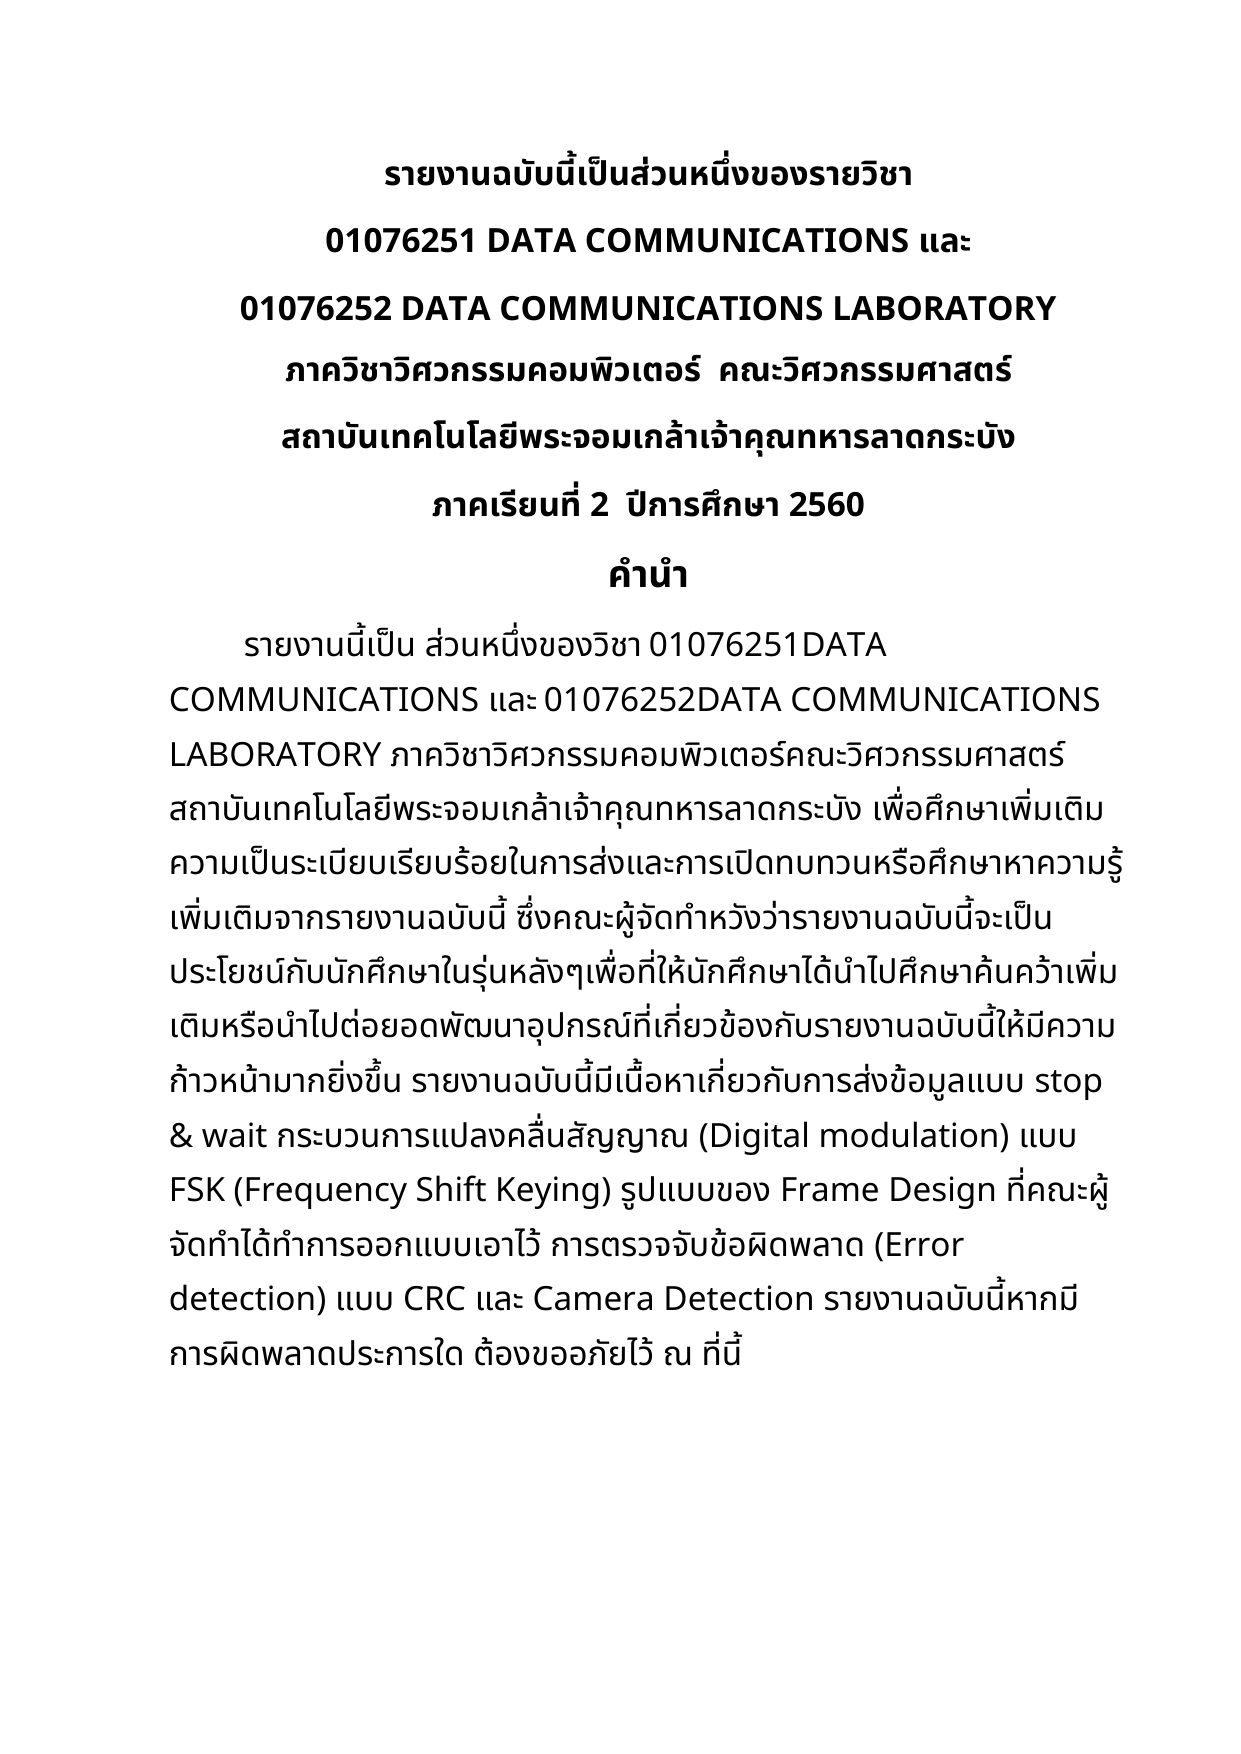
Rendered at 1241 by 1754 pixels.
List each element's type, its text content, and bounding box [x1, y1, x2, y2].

text ภาควิชาวิศวกรรมคอมพิวเตอร์ คณะวิศวกรรมศาสตร์ [169, 346, 1128, 397]
text รายงานนี้เป็น ส่วนหนึ่งของวิชา01076251DATA COMMUNICATIONS และ01076252DATA COMMUNICATIONS LABORATORY ภาควิชาวิศวกรรมคอมพิวเตอร์คณะวิศวกรรมศาสตร์ สถาบันเทคโนโลยีพระจอมเกล้าเจ้าคุณทหารลาดกระบัง เพื่อศึกษาเพิ่มเติมความเป็นระเบียบเรียบร้อยในการส่งและการเปิดทบทวนหรือศึกษาหาความรู้เพิ่มเติมจากรายงานฉบับนี้ ซึ่งคณะผู้จัดทำหวังว่ารายงานฉบับนี้จะเป็นประโยชน์กับนักศึกษาในรุ่นหลังๆเพื่อที่ให้นักศึกษาได้นำไปศึกษาค้นคว้าเพิ่มเติมหรือนำไปต่อยอดพัฒนาอุปกรณ์ที่เกี่ยวข้องกับรายงานฉบับนี้ให้มีความก้าวหน้ามากยิ่งขึ้น รายงานฉบับนี้มีเนื้อหาเกี่ยวกับการส่งข้อมูลแบบ stop & wait กระบวนการแปลงคลื่นสัญญาณ (Digital modulation) แบบ FSK (Frequency Shift Keying) รูปแบบของ Frame Design ที่คณะผู้จัดทำได้ทำการออกแบบเอาไว้ การตรวจจับข้อผิดพลาด (Error detection) แบบ CRC และ Camera Detection รายงานฉบับนี้หากมีการผิดพลาดประการใด ต้องขออภัยไว้ ณ ที่นี้ [169, 621, 1128, 1380]
text คำนำ [169, 548, 1128, 604]
text 01076252 DATA COMMUNICATIONS LABORATORY [169, 284, 1128, 330]
text 01076251 DATA COMMUNICATIONS และ [169, 217, 1128, 268]
text รายงานฉบับนี้เป็นส่วนหนึ่งของรายวิชา [169, 150, 1128, 200]
text ภาคเรียนที่ 2 ปีการศึกษา 2560 [169, 481, 1128, 531]
text สถาบันเทคโนโลยีพระจอมเกล้าเจ้าคุณทหารลาดกระบัง [169, 413, 1128, 464]
